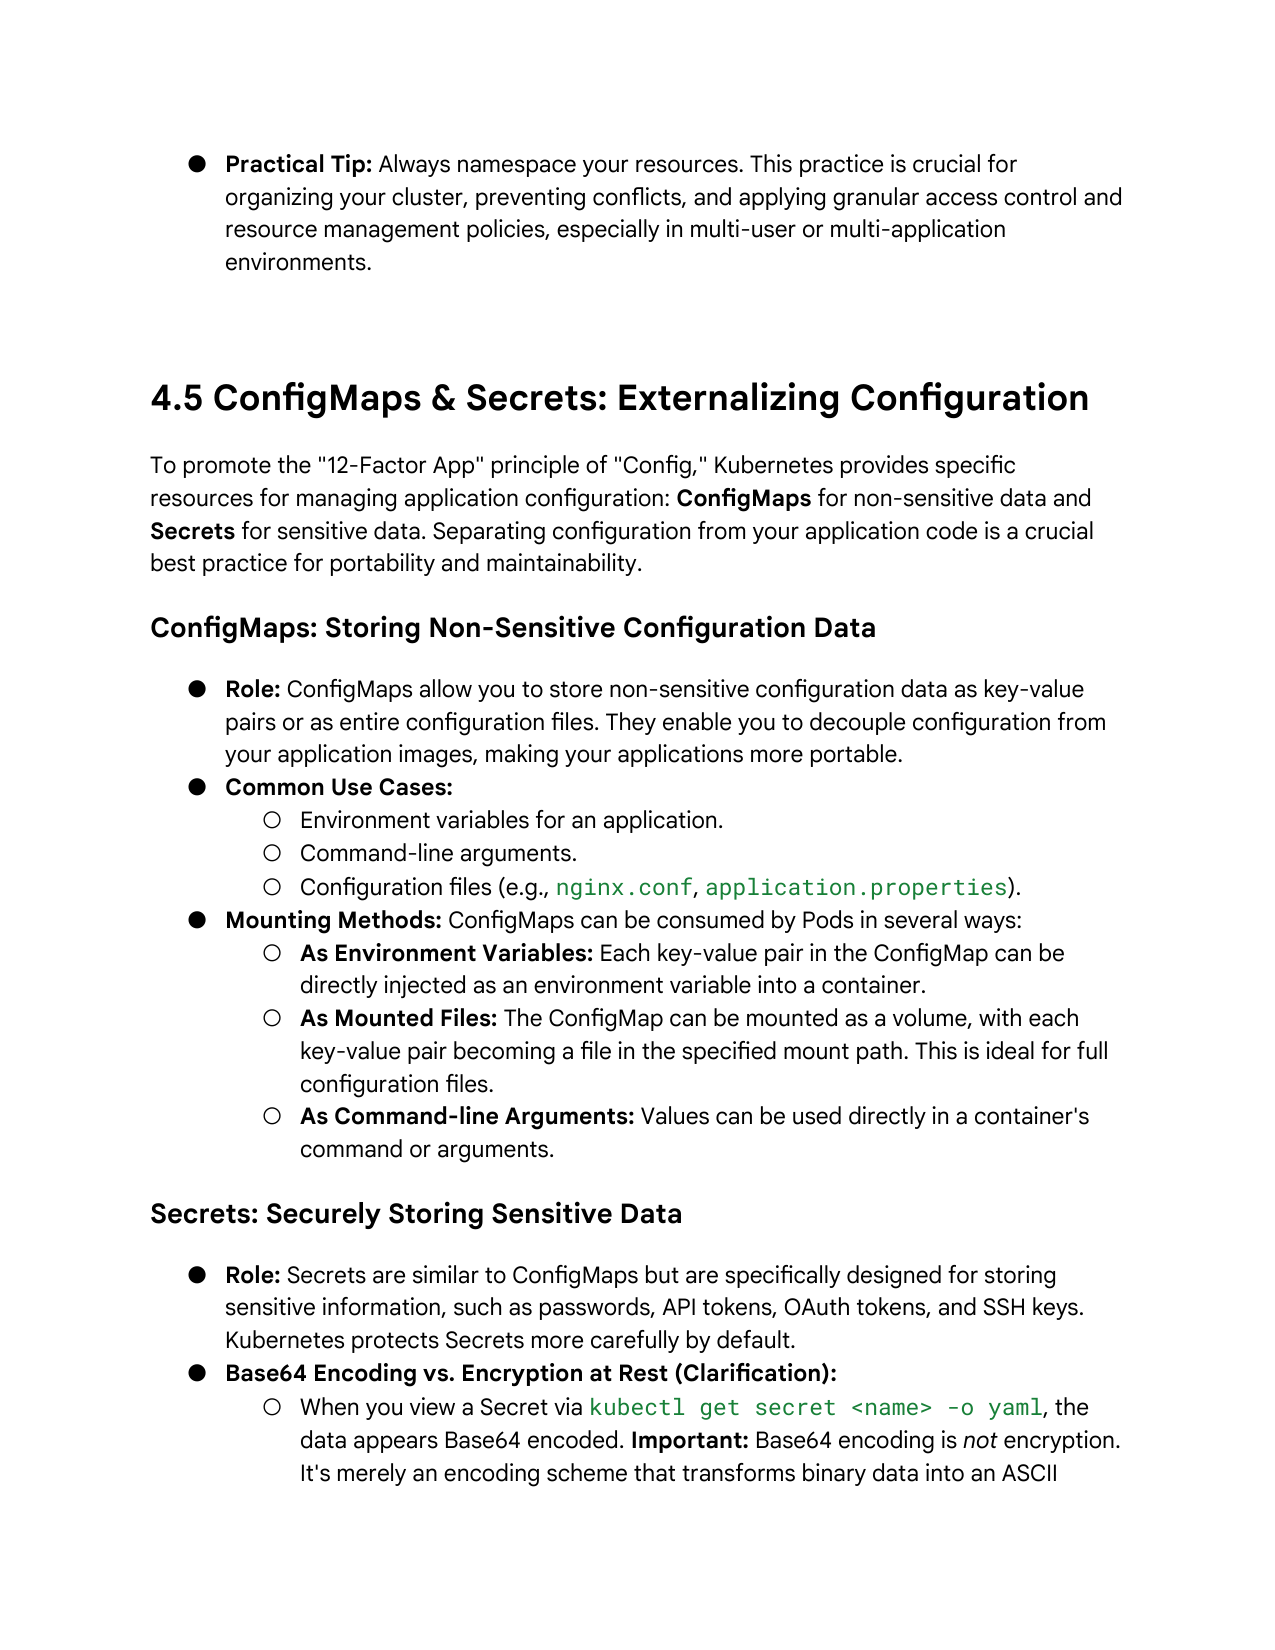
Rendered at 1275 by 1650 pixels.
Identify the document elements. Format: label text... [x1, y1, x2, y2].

list As Mounted Files: The ConfigMap can be mounted as a volume, with each key-value pair becoming a file in the specified mount path. This is ideal for full configuration files. [262, 1004, 1125, 1099]
list Common Use Cases: [187, 773, 1125, 802]
list As Environment Variables: Each key-value pair in the ConfigMap can be directly injected as an environment variable into a container. [262, 939, 1125, 1001]
list Role: ConfigMaps allow you to store non-sensitive configuration data as key-value pairs or as entire configuration files. They enable you to decouple configuration from your application images, making your applications more portable. [187, 675, 1125, 769]
subtitle 4.5 ConfigMaps & Secrets: Externalizing Configuration [150, 376, 1125, 420]
subtitle ConfigMaps: Storing Non-Sensitive Configuration Data [150, 612, 1125, 646]
list Configuration files (e.g., nginx.conf, application.properties). [262, 871, 1125, 902]
list Role: Secrets are similar to ConfigMaps but are specifically designed for storing sensitive information, such as passwords, API tokens, OAuth tokens, and SSH keys. Kubernetes protects Secrets more carefully by default. [187, 1261, 1125, 1355]
list Base64 Encoding vs. Encryption at Rest (Clarification): [187, 1359, 1125, 1388]
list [262, 1392, 1125, 1488]
subtitle Secrets: Securely Storing Sensitive Data [150, 1197, 1125, 1231]
list Mounting Methods: ConfigMaps can be consumed by Pods in several ways: [187, 906, 1125, 935]
list Command-line arguments. [262, 839, 1125, 867]
list Practical Tip: Always namespace your resources. This practice is crucial for organizing your cluster, preventing conflicts, and applying granular access control and resource management policies, especially in multi-user or multi-application environments. [187, 150, 1125, 277]
list As Command-line Arguments: Values can be used directly in a container's command or arguments. [262, 1103, 1125, 1164]
text To promote the "12-Factor App" principle of "Config," Kubernetes provides specific resources for managing application configuration: ConfigMaps for non-sensitive data and Secrets for sensitive data. Separating configuration from your application code is a crucial best practice for portability and maintainability. [150, 452, 1125, 578]
list Environment variables for an application. [262, 806, 1125, 835]
